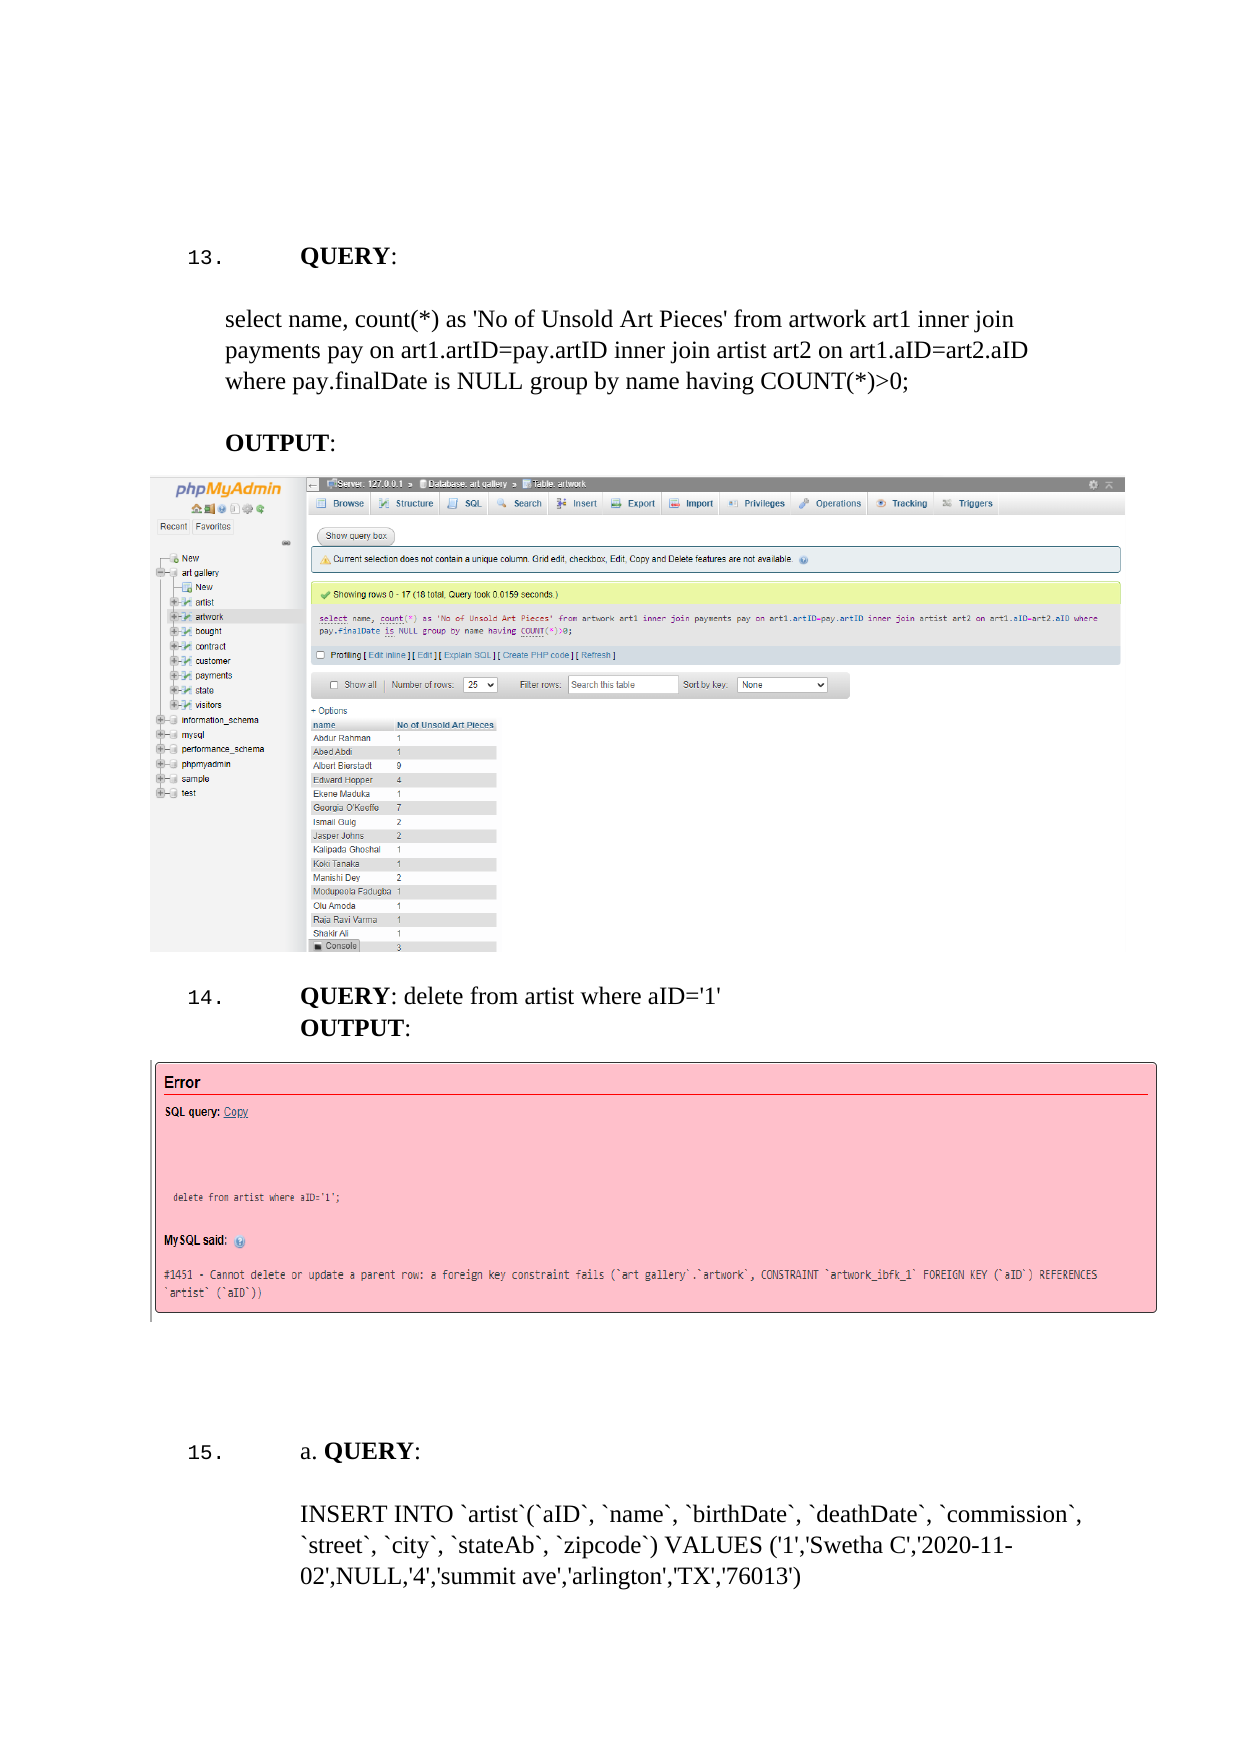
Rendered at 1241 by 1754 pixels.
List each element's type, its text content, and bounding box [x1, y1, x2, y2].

picture [150, 475, 1125, 952]
list OUTPUT: [225, 1013, 1090, 1041]
list a. QUERY: [187, 1436, 1090, 1466]
picture [150, 1060, 1158, 1322]
list QUERY: [187, 241, 1090, 270]
list OUTPUT: [225, 428, 1090, 457]
list QUERY: delete from artist where aID='1' [187, 981, 1090, 1010]
list select name, count(*) as 'No of Unsold Art Pieces' from artwork art1 inner join payments pay on art1.artID=pay.artID inner join artist art2 on art1.aID=art2.aID where pay.finalDate is NULL group by name having COUNT(*)>0; [225, 304, 1090, 394]
list INSERT INTO `artist`(`aID`, `name`, `birthDate`, `deathDate`, `commission`, `street`, `city`, `stateAb`, `zipcode`) VALUES ('1','Swetha C','2020-11-02',NULL,'4','summit ave','arlington','TX','76013') [300, 1499, 1090, 1590]
